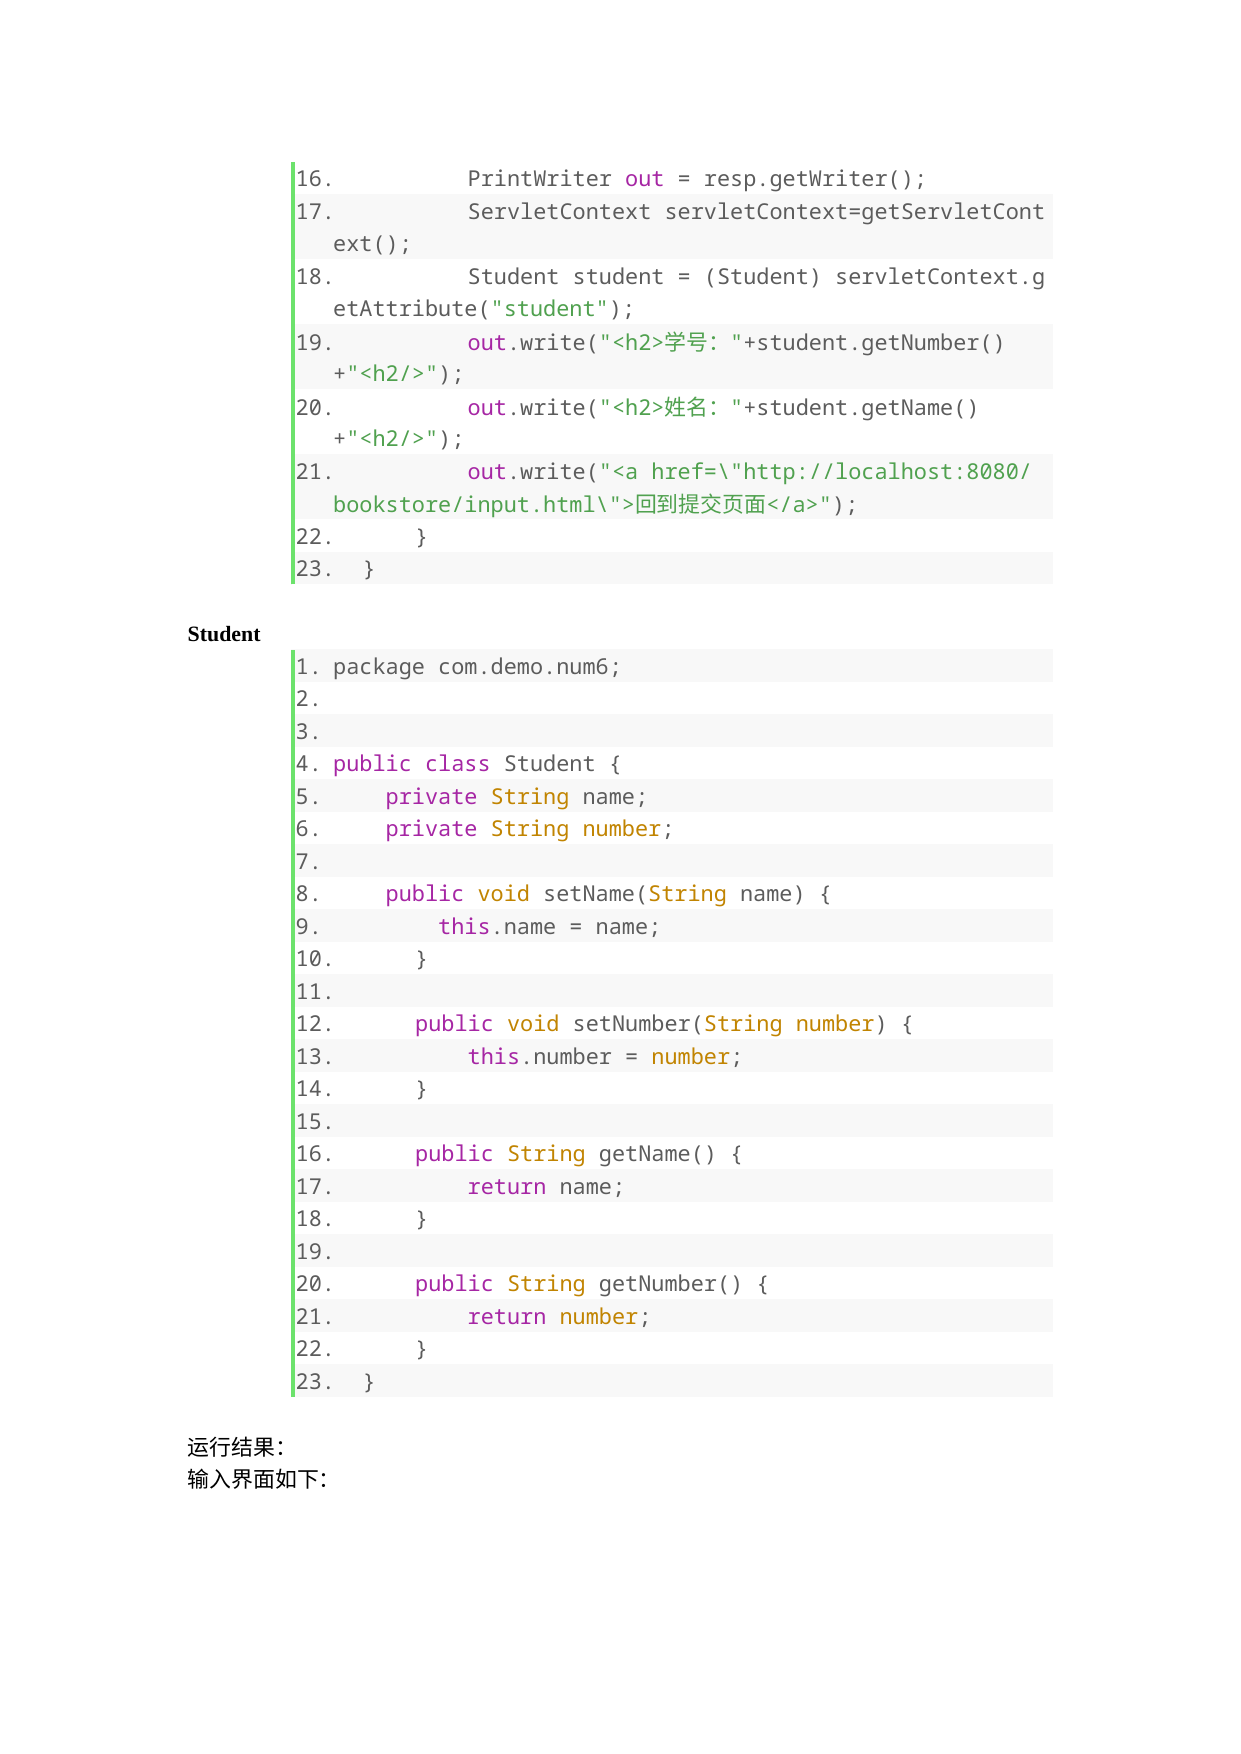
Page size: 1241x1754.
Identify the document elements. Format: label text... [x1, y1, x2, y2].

list private String name; [295, 779, 1053, 812]
list private String number; [295, 812, 1053, 844]
list public class Student { [295, 747, 1053, 779]
list Student student = (Student) servletContext.getAttribute("student"); [295, 259, 1053, 324]
list } [295, 1202, 1053, 1234]
list public void setNumber(String number) { [295, 1007, 1053, 1039]
list this.name = name; [295, 909, 1053, 942]
list public String getNumber() { [295, 1267, 1053, 1299]
list return name; [295, 1169, 1053, 1202]
list } [295, 1364, 1053, 1397]
list ServletContext servletContext=getServletContext(); [295, 194, 1053, 259]
text 输入界面如下： [187, 1462, 1053, 1494]
list out.write("<a href=\"http://localhost:8080/bookstore/input.html\">回到提交页面</a>"); [295, 454, 1053, 519]
list return number; [295, 1299, 1053, 1332]
list public void setName(String name) { [295, 877, 1053, 909]
list out.write("<h2>姓名："+student.getName()+"<h2/>"); [295, 389, 1053, 454]
list } [295, 519, 1053, 552]
list public String getName() { [295, 1137, 1053, 1169]
list } [295, 552, 1053, 584]
list package com.demo.num6; [291, 649, 1053, 682]
list } [295, 1332, 1053, 1364]
list this.number = number; [295, 1039, 1053, 1072]
text Student [187, 617, 1053, 649]
list } [295, 1072, 1053, 1104]
list } [295, 942, 1053, 974]
list out.write("<h2>学号："+student.getNumber()+"<h2/>"); [295, 324, 1053, 389]
text 运行结果： [187, 1429, 1053, 1462]
list PrintWriter out = resp.getWriter(); [295, 162, 1053, 194]
